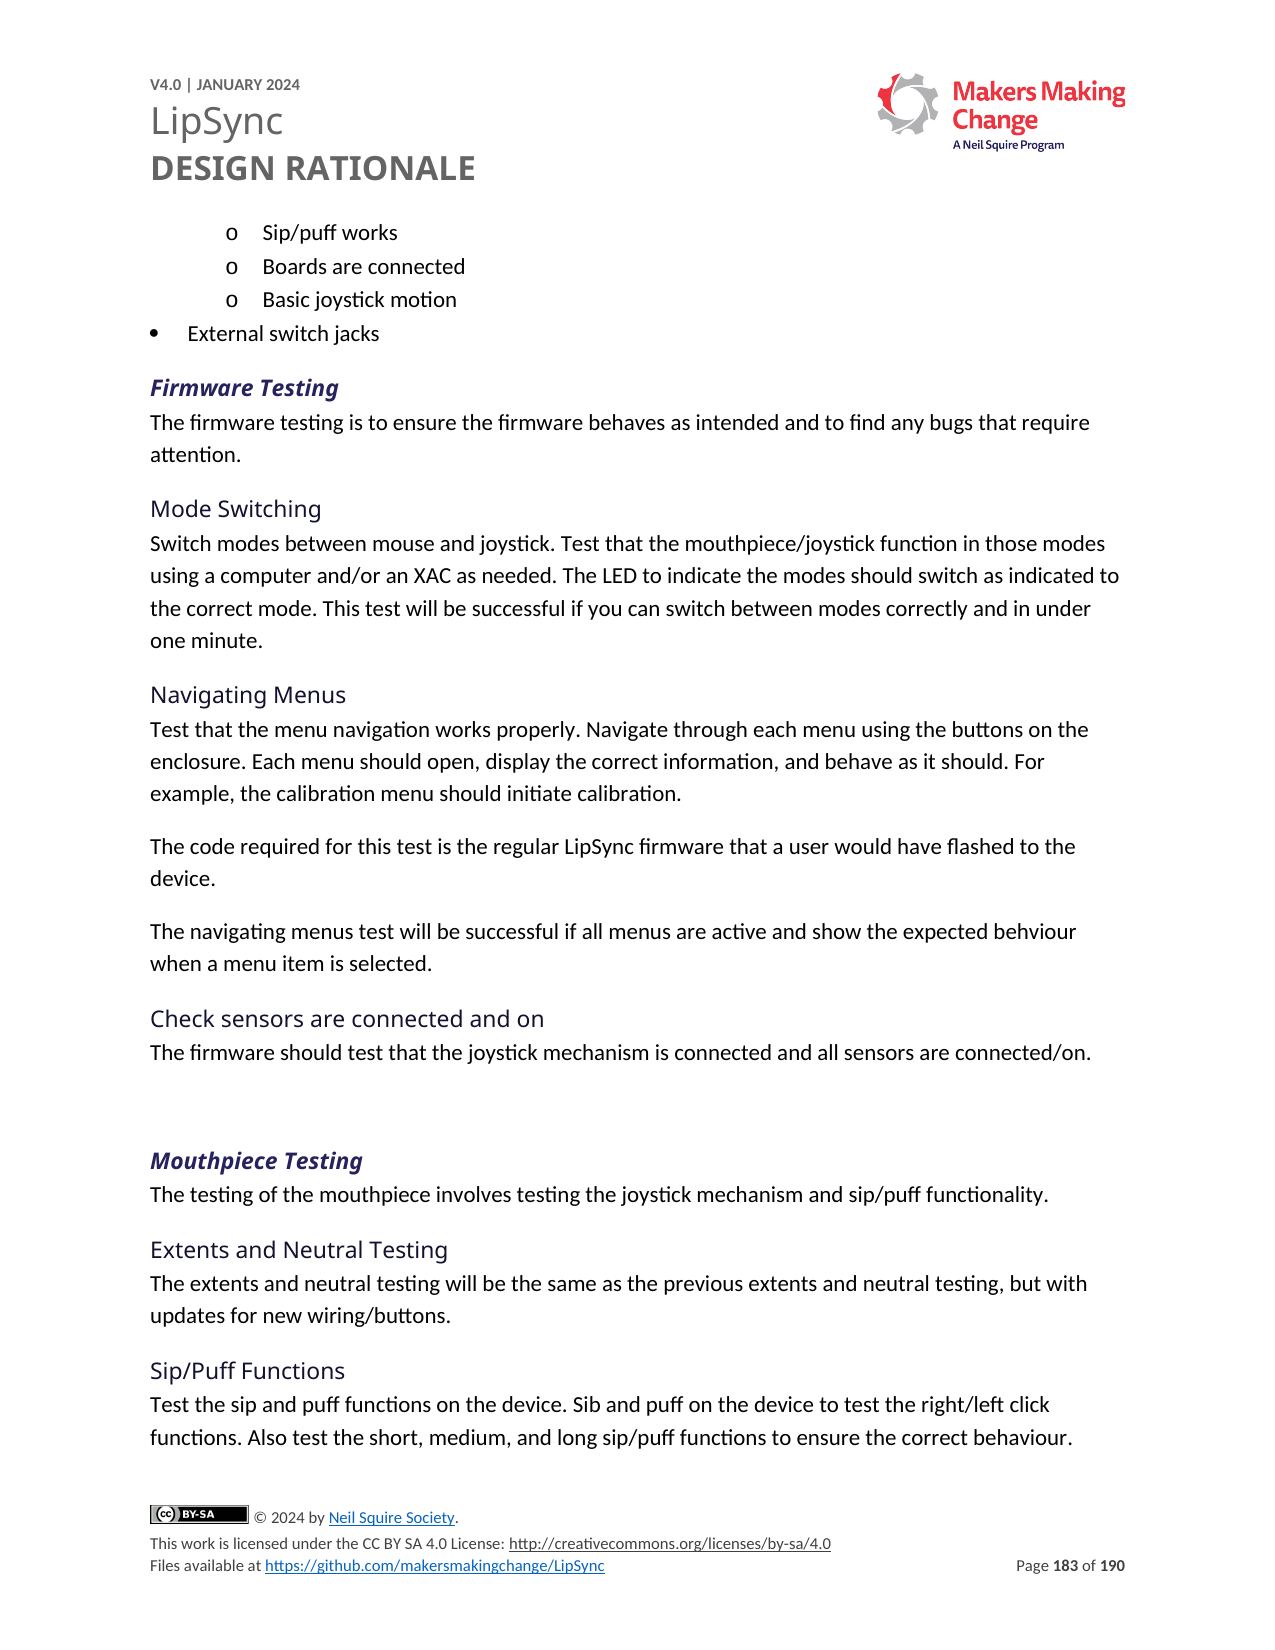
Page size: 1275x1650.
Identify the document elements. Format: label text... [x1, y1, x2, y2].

text The firmware testing is to ensure the firmware behaves as intended and to find any bugs that require attention. [150, 408, 1125, 468]
subtitle Sip/Puff Functions [150, 1355, 1125, 1386]
subtitle Mouthpiece Testing [150, 1144, 1125, 1176]
list External switch jacks [150, 319, 1125, 347]
subtitle Check sensors are connected and on [150, 1003, 1125, 1034]
picture [877, 73, 1125, 152]
subtitle Navigating Menus [150, 679, 1125, 710]
list Basic joystick motion [225, 286, 1125, 315]
picture [150, 1505, 249, 1524]
text The navigating menus test will be successful if all menus are active and show the expected behviour when a menu item is selected. [150, 917, 1125, 978]
subtitle Firmware Testing [150, 372, 1125, 403]
text Switch modes between mouse and joystick. Test that the mouthpiece/joystick function in those modes using a computer and/or an XAC as needed. The LED to indicate the modes should switch as indicated to the correct mode. This test will be successful if you can switch between modes correctly and in under one minute. [150, 529, 1125, 654]
text The testing of the mouthpiece involves testing the joystick mechanism and sip/puff functionality. [150, 1181, 1125, 1208]
list Boards are connected [225, 252, 1125, 281]
text Test that the menu navigation works properly. Navigate through each menu using the buttons on the enclosure. Each menu should open, display the correct information, and behave as it should. For example, the calibration menu should initiate calibration. [150, 715, 1125, 807]
text The code required for this test is the regular LipSync firmware that a user would have flashed to the device. [150, 832, 1125, 892]
text Test the sip and puff functions on the device. Sib and puff on the device to test the right/left click functions. Also test the short, medium, and long sip/puff functions to ensure the correct behaviour. [150, 1391, 1125, 1451]
list Sip/puff works [225, 218, 1125, 248]
subtitle Mode Switching [150, 493, 1125, 524]
subtitle Extents and Neutral Testing [150, 1233, 1125, 1265]
text The firmware should test that the joystick mechanism is connected and all sensors are connected/on. [150, 1038, 1125, 1067]
text The extents and neutral testing will be the same as the previous extents and neutral testing, but with updates for new wiring/buttons. [150, 1269, 1125, 1330]
